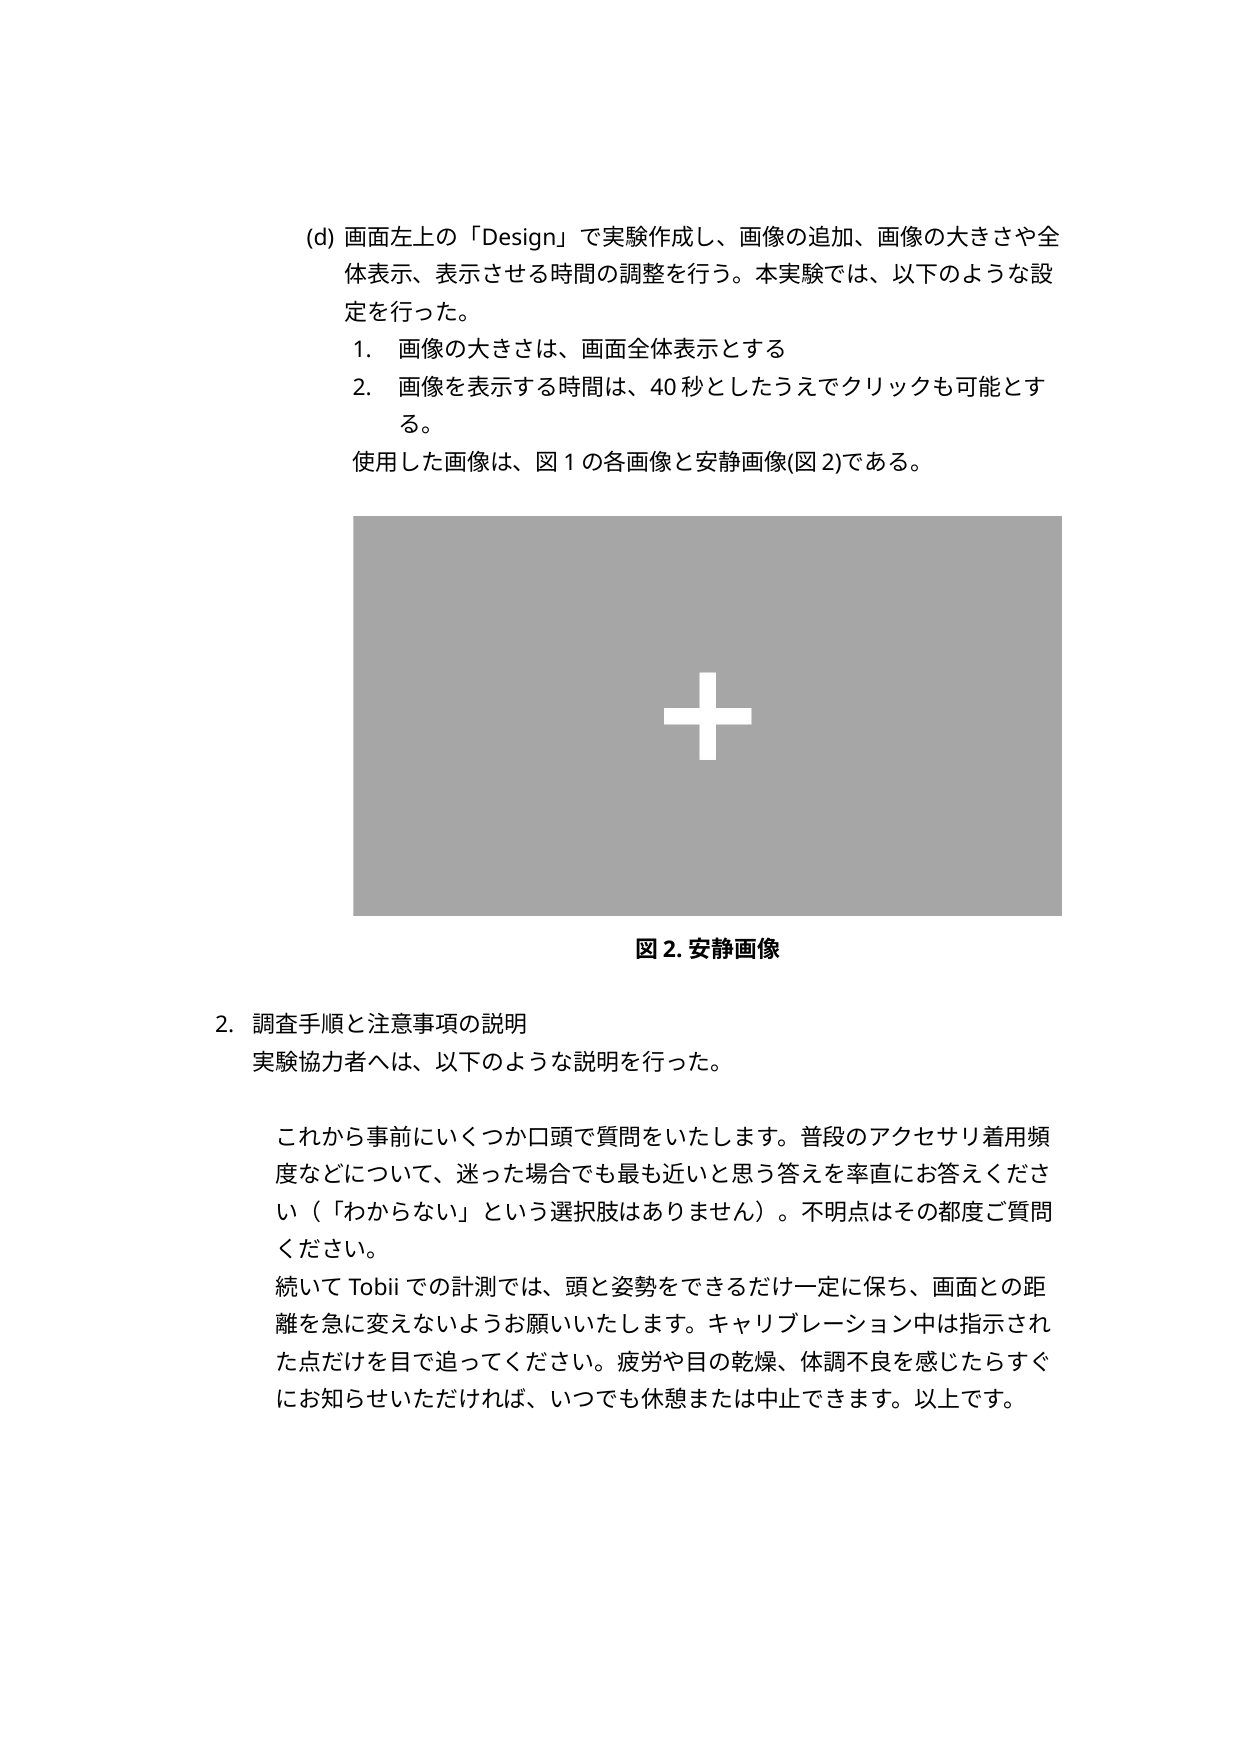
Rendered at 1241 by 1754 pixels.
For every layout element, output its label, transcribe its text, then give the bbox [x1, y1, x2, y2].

list 画像の大きさは、画面全体表示とする [352, 329, 1063, 367]
text これから事前にいくつか口頭で質問をいたします。普段のアクセサリ着用頻度などについて、迷った場合でも最も近いと思う答えを率直にお答えください（「わからない」という選択肢はありません）。不明点はその都度ご質問ください。 [275, 1117, 1063, 1267]
list 画面左上の「Design」で実験作成し、画像の追加、画像の大きさや全体表示、表示させる時間の調整を行う。本実験では、以下のような設定を行った。 [306, 217, 1063, 329]
text 図2. 安静画像 [352, 929, 1063, 967]
list 画像を表示する時間は、40秒としたうえでクリックも可能とする。 [352, 367, 1063, 442]
picture [353, 516, 1062, 916]
text 使用した画像は、図1の各画像と安静画像(図2)である。 [352, 442, 1063, 479]
text 実験協力者へは、以下のような説明を行った。 [252, 1042, 1063, 1079]
text 続いて Tobii での計測では、頭と姿勢をできるだけ一定に保ち、画面との距離を急に変えないようお願いいたします。キャリブレーション中は指示された点だけを目で追ってください。疲労や目の乾燥、体調不良を感じたらすぐにお知らせいただければ、いつでも休憩または中止できます。以上です。 [275, 1267, 1063, 1417]
list 調査手順と注意事項の説明 [215, 1004, 1063, 1042]
